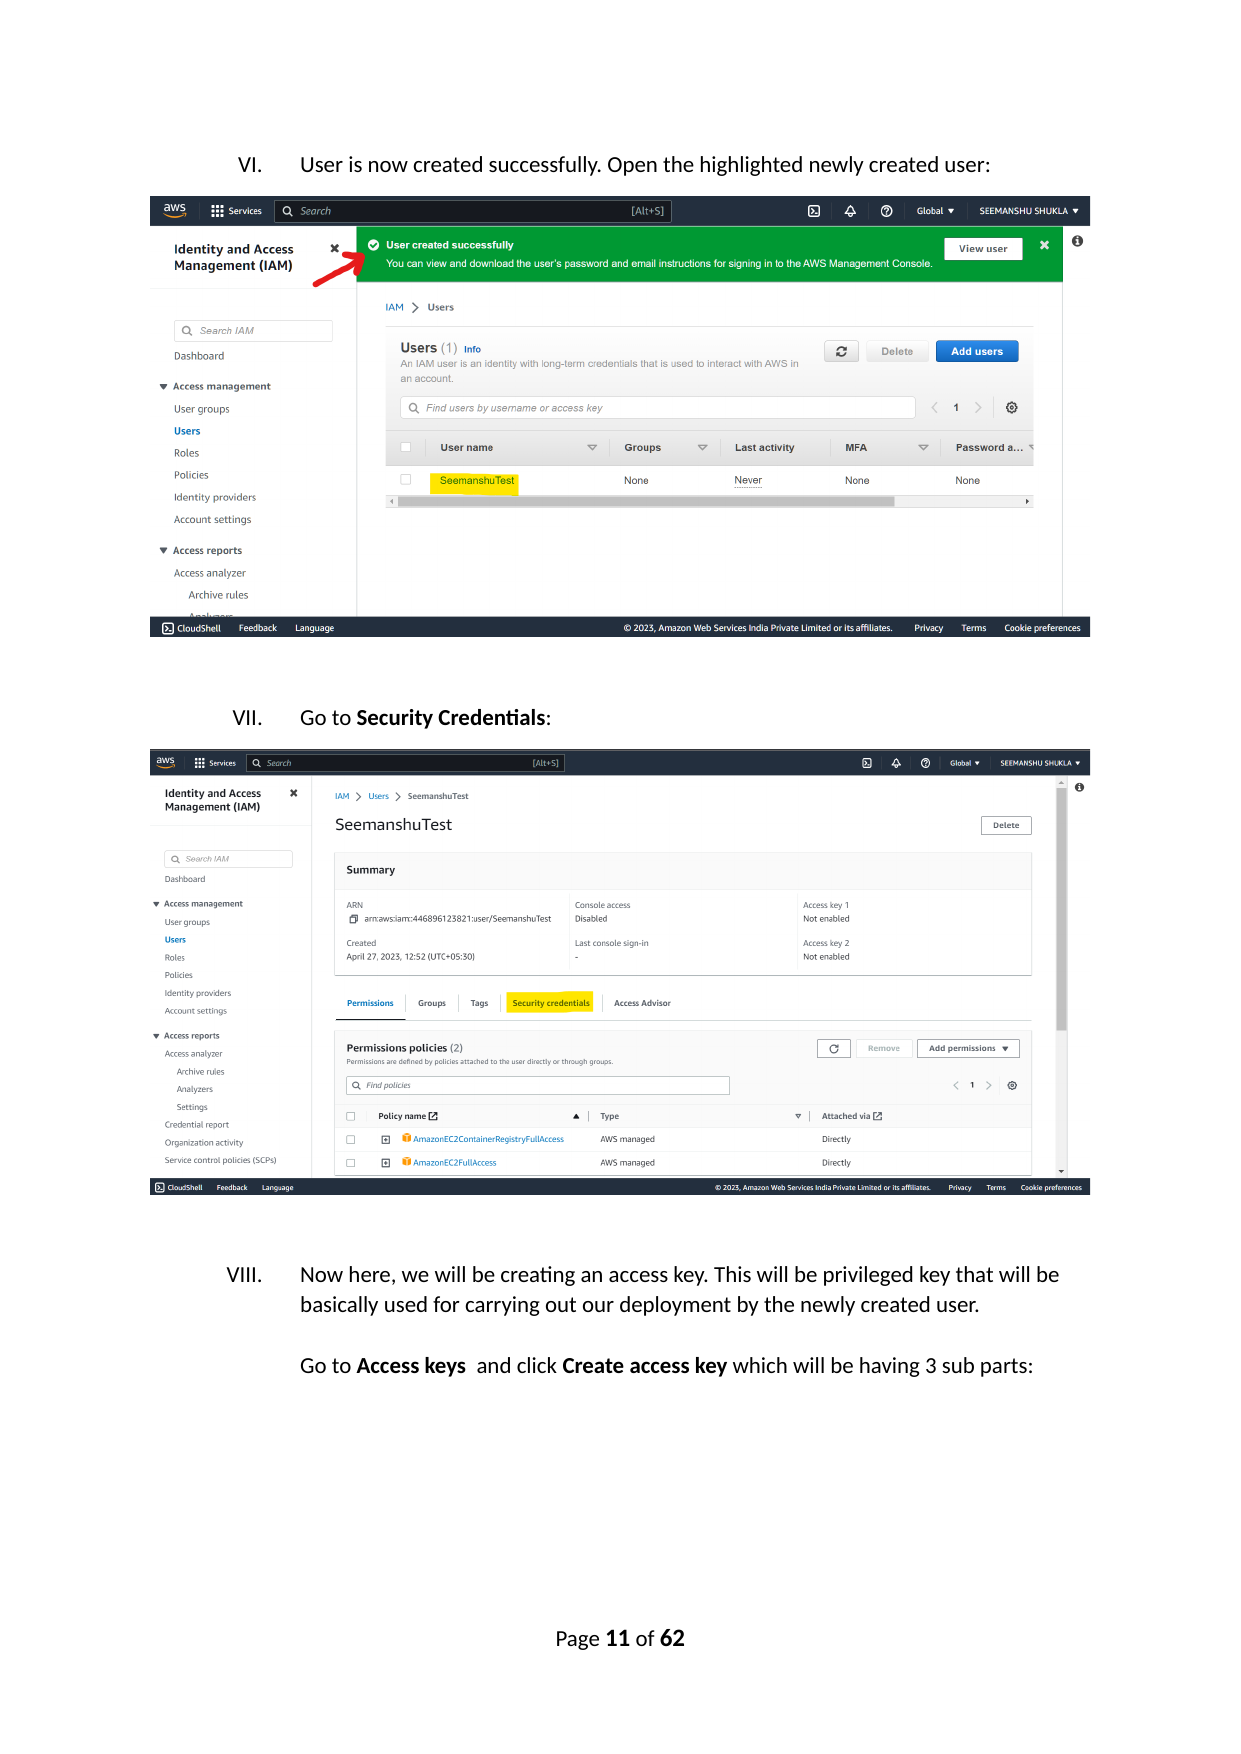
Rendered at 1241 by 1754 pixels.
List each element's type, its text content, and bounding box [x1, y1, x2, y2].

list User is now created successfully. Open the highlighted newly created user: [262, 150, 1090, 178]
list Now here, we will be creating an access key. This will be privileged key that will be basically used for carrying out our deployment by the newly created user. [262, 1260, 1090, 1318]
list Go to Access keys and click Create access key which will be having 3 sub parts: [300, 1351, 1090, 1379]
list Go to Security Credentials: [262, 703, 1090, 731]
picture [150, 749, 1091, 1195]
picture [150, 196, 1091, 637]
